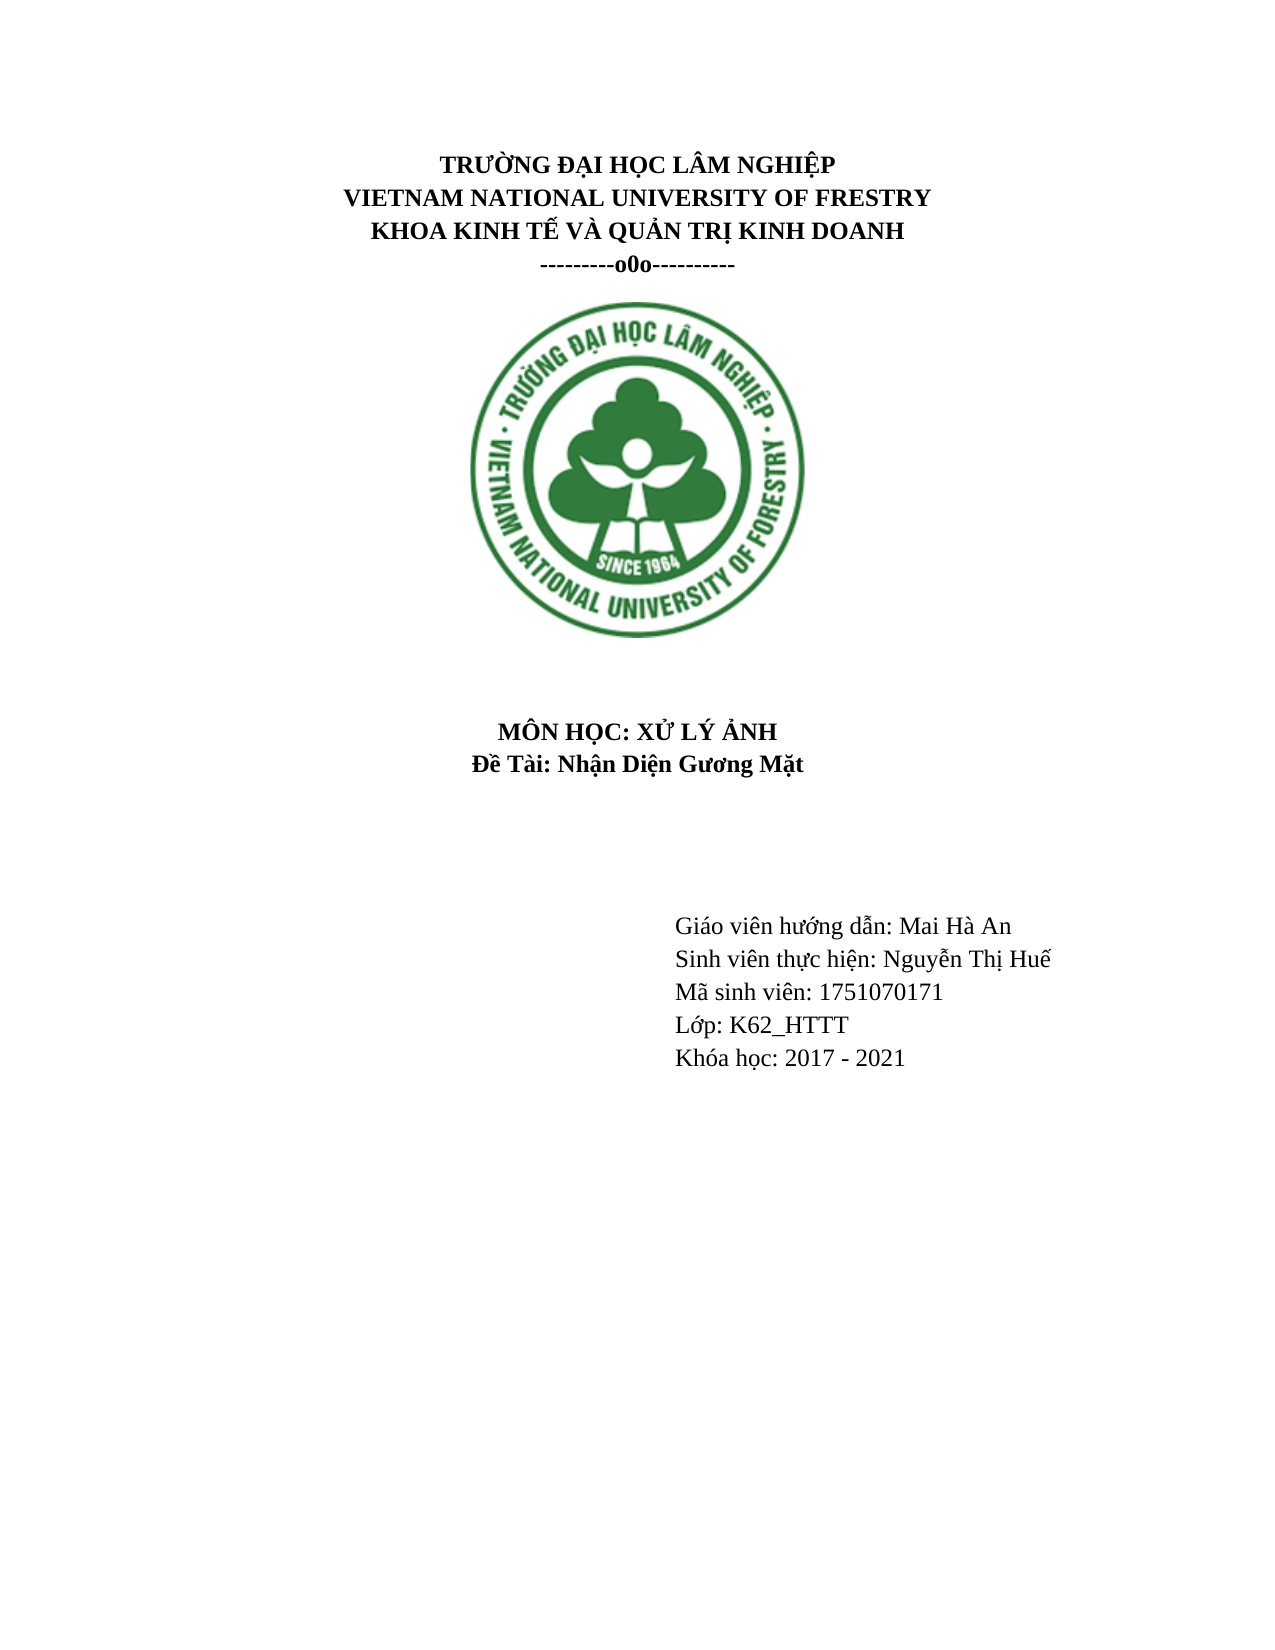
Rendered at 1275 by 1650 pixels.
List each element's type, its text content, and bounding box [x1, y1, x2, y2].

text MÔN HỌC: XỬ LÝ ẢNH Đề Tài: Nhận Diện Gương Mặt [150, 717, 1125, 778]
text Giáo viên hướng dẫn: Mai Hà An Sinh viên thực hiện: Nguyễn Thị Huế Mã sinh viên: 1751070171 Lớp: K62_HTTT Khóa học: 2017 - 2021 [675, 911, 1125, 1072]
picture [470, 302, 805, 638]
text TRƯỜNG ĐẠI HỌC LÂM NGHIỆP VIETNAM NATIONAL UNIVERSITY OF FRESTRY KHOA KINH TẾ VÀ QUẢN TRỊ KINH DOANH ---------o0o---------- [150, 150, 1125, 278]
